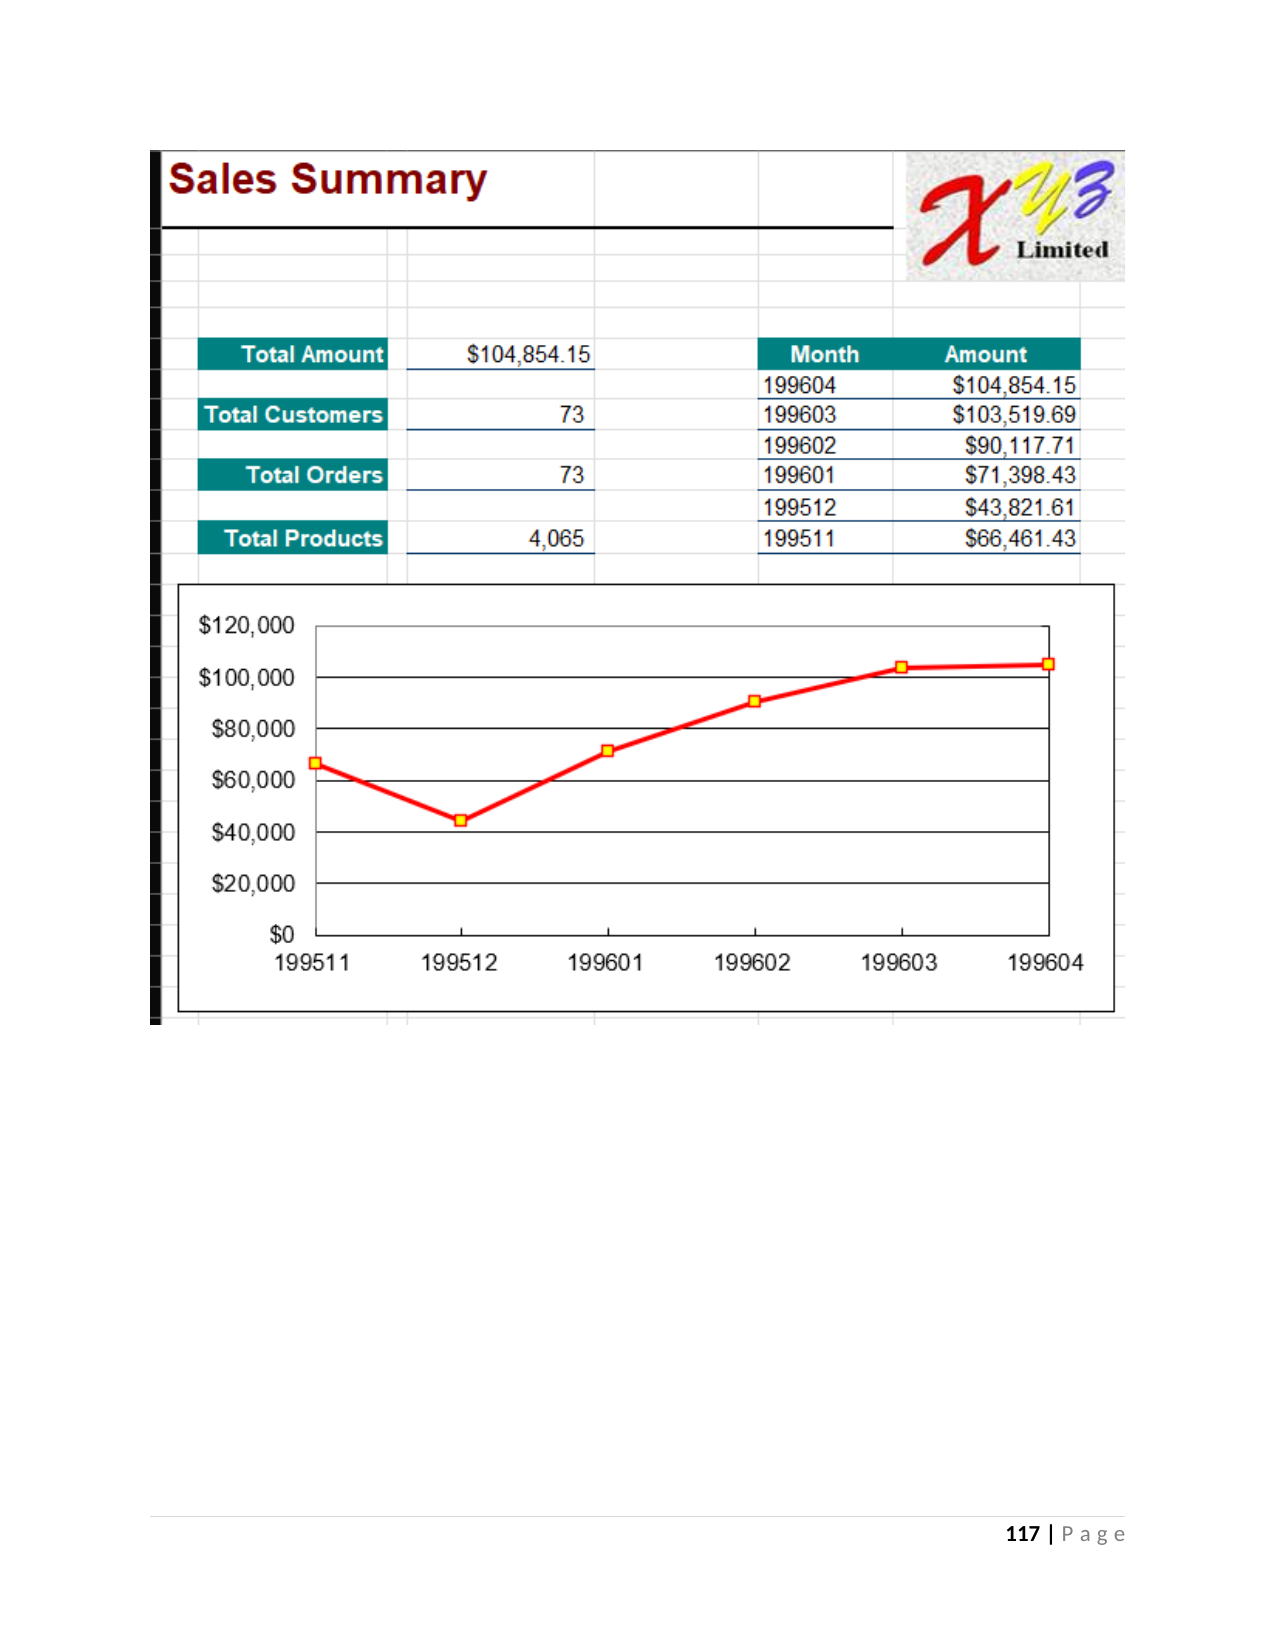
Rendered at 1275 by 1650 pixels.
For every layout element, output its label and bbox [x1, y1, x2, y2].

picture [150, 150, 1125, 1025]
